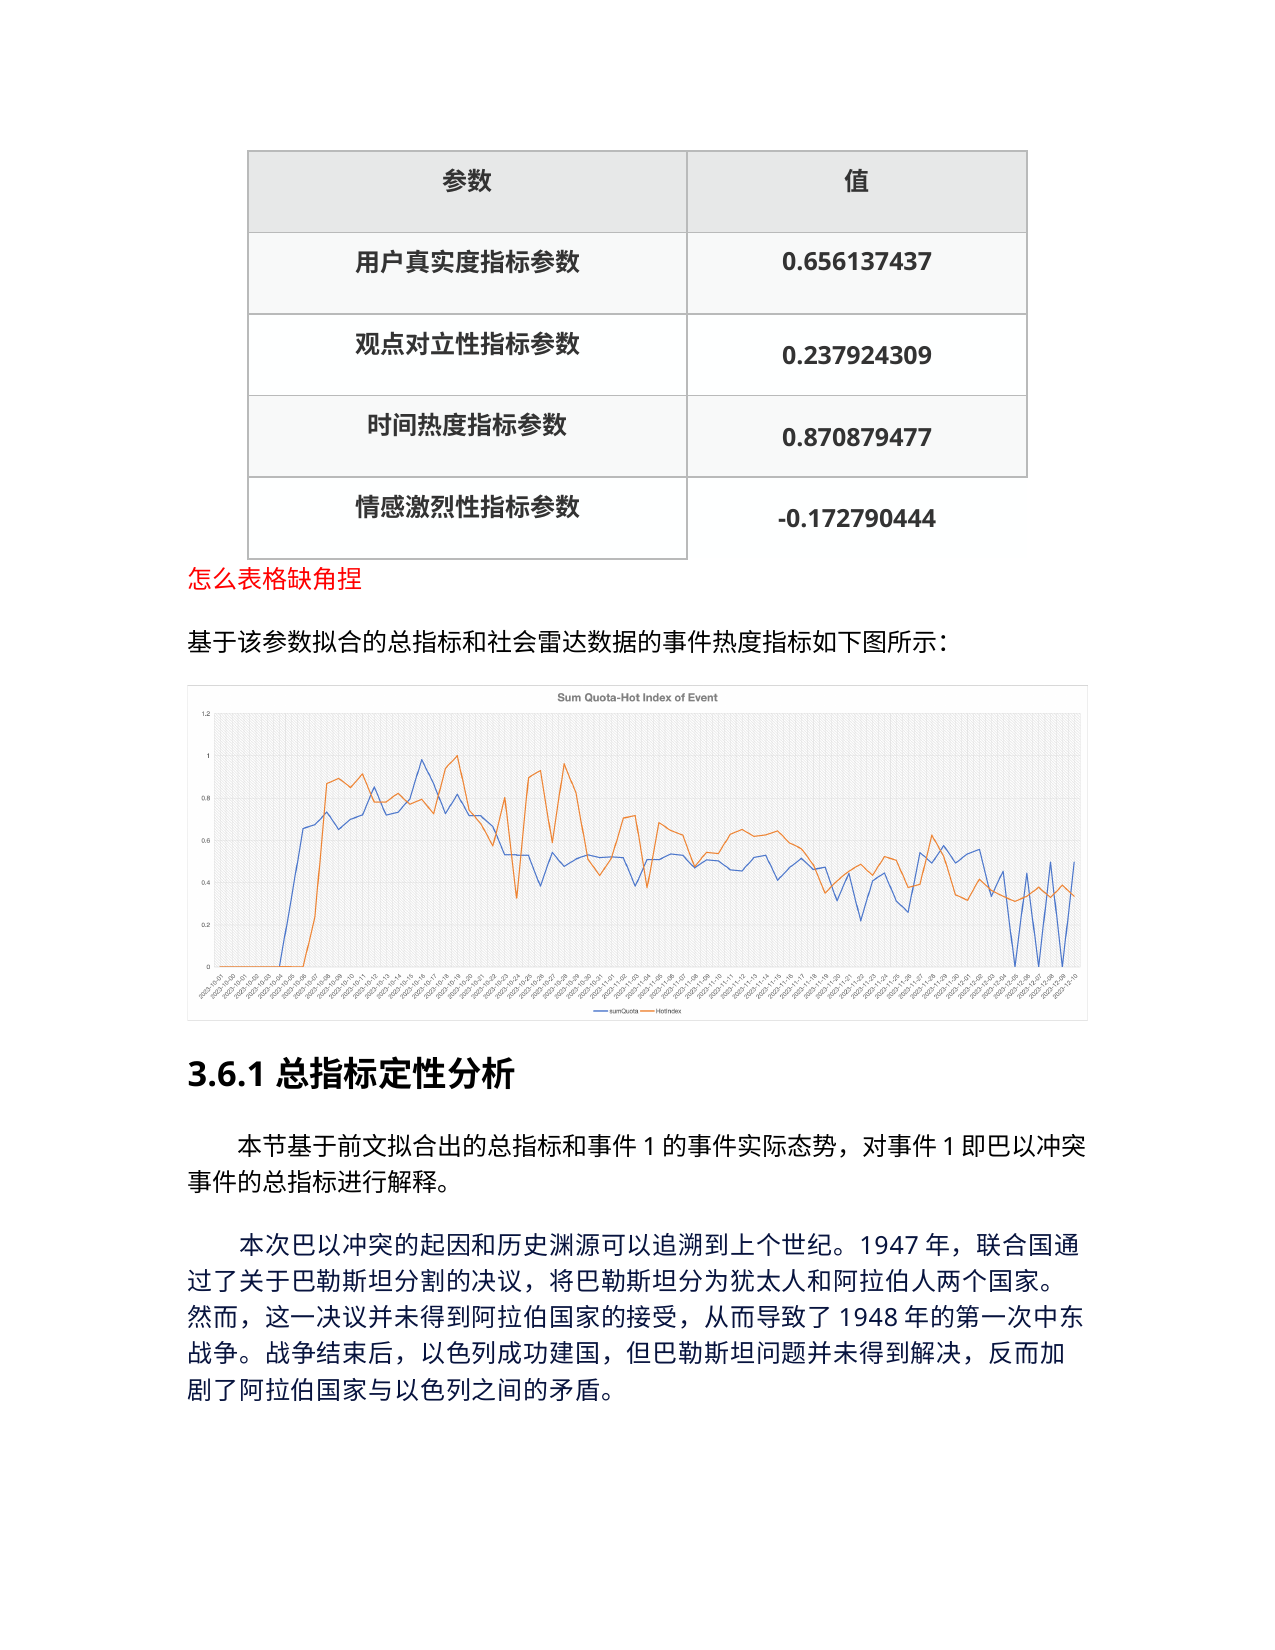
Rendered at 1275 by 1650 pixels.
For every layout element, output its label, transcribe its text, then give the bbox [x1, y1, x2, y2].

text 怎么表格缺角捏 [187, 559, 1087, 596]
text 3.6.1 总指标定性分析 [187, 1047, 1087, 1097]
table_cell 观点对立性指标参数 [249, 315, 686, 395]
picture [187, 685, 1088, 1021]
table_cell 0.870879477 [688, 396, 1026, 476]
table_cell 0.237924309 [688, 315, 1026, 395]
table_cell 情感激烈性指标参数 [249, 478, 686, 558]
table_cell 用户真实度指标参数 [249, 233, 686, 313]
table_cell -0.172790444 [688, 478, 1027, 558]
table_header 参数 [249, 152, 686, 232]
text 基于该参数拟合的总指标和社会雷达数据的事件热度指标如下图所示： [187, 622, 1087, 659]
table_cell 0.656137437 [688, 233, 1026, 313]
table_cell 时间热度指标参数 [249, 396, 686, 476]
text 本节基于前文拟合出的总指标和事件1的事件实际态势，对事件1即巴以冲突事件的总指标进行解释。 [187, 1126, 1087, 1198]
table_header 值 [688, 152, 1026, 232]
text 本次巴以冲突的起因和历史渊源可以追溯到上个世纪。1947年，联合国通过了关于巴勒斯坦分割的决议，将巴勒斯坦分为犹太人和阿拉伯人两个国家。然而，这一决议并未得到阿拉伯国家的接受，从而导致了1948年的第一次中东战争。战争结束后，以色列成功建国，但巴勒斯坦问题并未得到解决，反而加剧了阿拉伯国家与以色列之间的矛盾。 [187, 1225, 1087, 1406]
